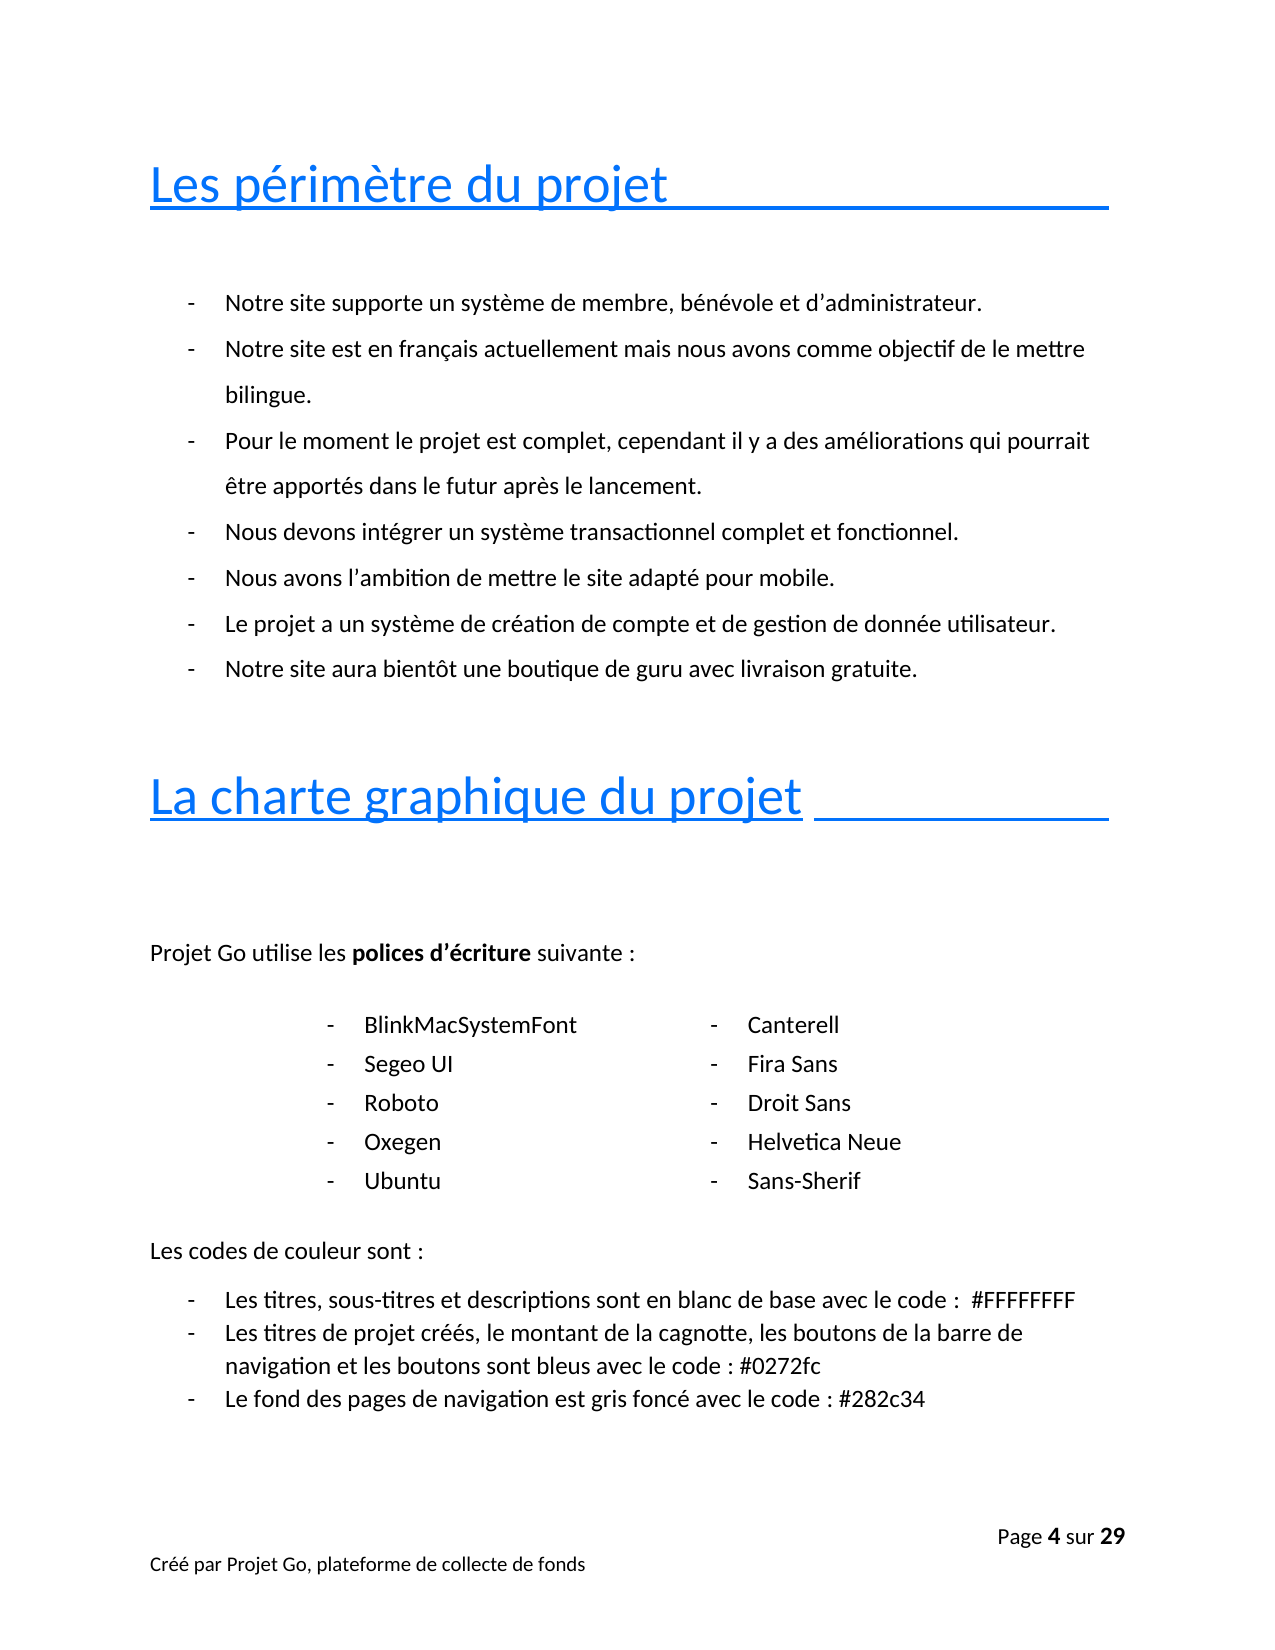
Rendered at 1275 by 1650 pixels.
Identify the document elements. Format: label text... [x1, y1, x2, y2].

list Le projet a un système de création de compte et de gestion de donnée utilisateur. [187, 608, 1125, 638]
list Nous avons l’ambition de mettre le site adapté pour mobile. [187, 562, 1125, 592]
table_cell Roboto [278, 1083, 661, 1122]
list Nous devons intégrer un système transactionnel complet et fonctionnel. [187, 516, 1125, 547]
text Projet Go utilise les polices d’écriture suivante : [150, 938, 1125, 968]
text La charte graphique du projet [150, 762, 1125, 828]
list Les titres, sous-titres et descriptions sont en blanc de base avec le code : #FFFFFFFF [187, 1285, 1125, 1315]
list Notre site supporte un système de membre, bénévole et d’administrateur. [187, 288, 1125, 318]
list Pour le moment le projet est complet, cependant il y a des améliorations qui pourrait être apportés dans le futur après le lancement. [187, 425, 1125, 501]
list Notre site est en français actuellement mais nous avons comme objectif de le mettre bilingue. [187, 333, 1125, 409]
table_cell Segeo UI [278, 1045, 661, 1083]
table_cell Droit Sans [661, 1083, 997, 1122]
table_cell Fira Sans [661, 1045, 997, 1083]
table_header BlinkMacSystemFont [278, 1005, 661, 1045]
table_cell Ubuntu [278, 1160, 661, 1200]
table_cell Oxegen [278, 1123, 661, 1160]
text Les codes de couleur sont : [150, 1235, 1125, 1266]
list Le fond des pages de navigation est gris foncé avec le code : #282c34 [187, 1383, 1125, 1414]
table_header Canterell [661, 1005, 997, 1045]
list Les titres de projet créés, le montant de la cagnotte, les boutons de la barre de navigation et les boutons sont bleus avec le code : #0272fc [187, 1318, 1125, 1381]
table_cell Sans-Sherif [661, 1160, 997, 1200]
list Notre site aura bientôt une boutique de guru avec livraison gratuite. [187, 653, 1125, 684]
text Les périmètre du projet [150, 150, 1125, 216]
table_cell Helvetica Neue [661, 1123, 997, 1160]
